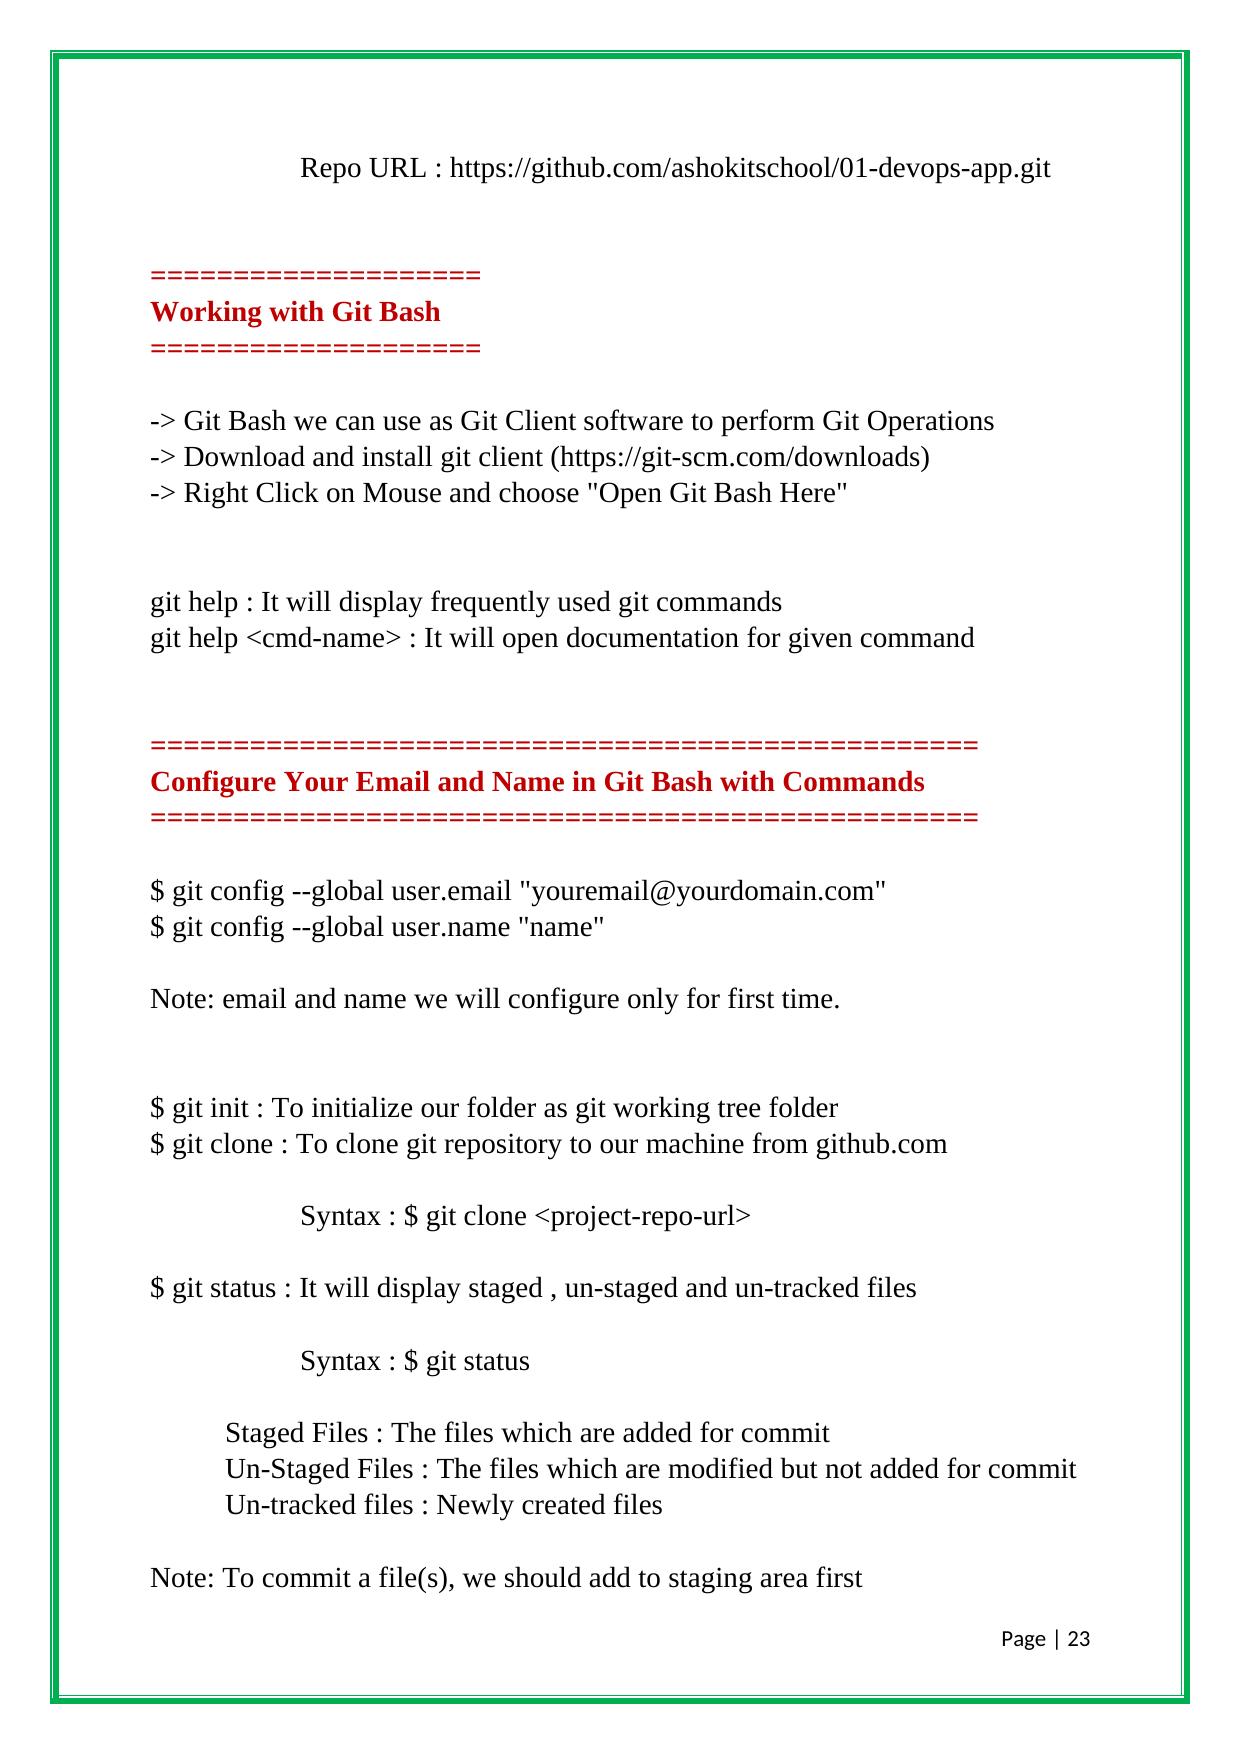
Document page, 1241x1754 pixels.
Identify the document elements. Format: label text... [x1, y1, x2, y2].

text $ git init : To initialize our folder as git working tree folder [150, 1090, 1090, 1123]
text -> Download and install git client (https://git-scm.com/downloads) [150, 439, 1090, 473]
text git help <cmd-name> : It will open documentation for given command [150, 620, 1090, 653]
text git help : It will display frequently used git commands [150, 584, 1090, 617]
text $ git config --global user.email "youremail@yourdomain.com" [150, 873, 1090, 906]
text Un-Staged Files : The files which are modified but not added for commit Un-tracked files : Newly created files [150, 1451, 1090, 1521]
text $ git status : It will display staged , un-staged and un-tracked files [150, 1271, 1090, 1304]
text Staged Files : The files which are added for commit [150, 1415, 1090, 1449]
text Syntax : $ git status [150, 1343, 1090, 1376]
text ==================== [150, 331, 1090, 364]
text Syntax : $ git clone <project-repo-url> [150, 1198, 1090, 1232]
text ================================================== [150, 728, 1090, 762]
text ================================================== [150, 801, 1090, 834]
text Note: To commit a file(s), we should add to staging area first [150, 1560, 1090, 1593]
text -> Right Click on Mouse and choose "Open Git Bash Here" [150, 475, 1090, 509]
text $ git config --global user.name "name" [150, 909, 1090, 943]
text $ git clone : To clone git repository to our machine from github.com [150, 1126, 1090, 1159]
text -> Git Bash we can use as Git Client software to perform Git Operations [150, 403, 1090, 437]
text Configure Your Email and Name in Git Bash with Commands [150, 764, 1090, 798]
text ==================== [150, 258, 1090, 292]
text Working with Git Bash [150, 294, 1090, 328]
text Repo URL : https://github.com/ashokitschool/01-devops-app.git [150, 150, 1090, 183]
text Note: email and name we will configure only for first time. [150, 981, 1090, 1015]
